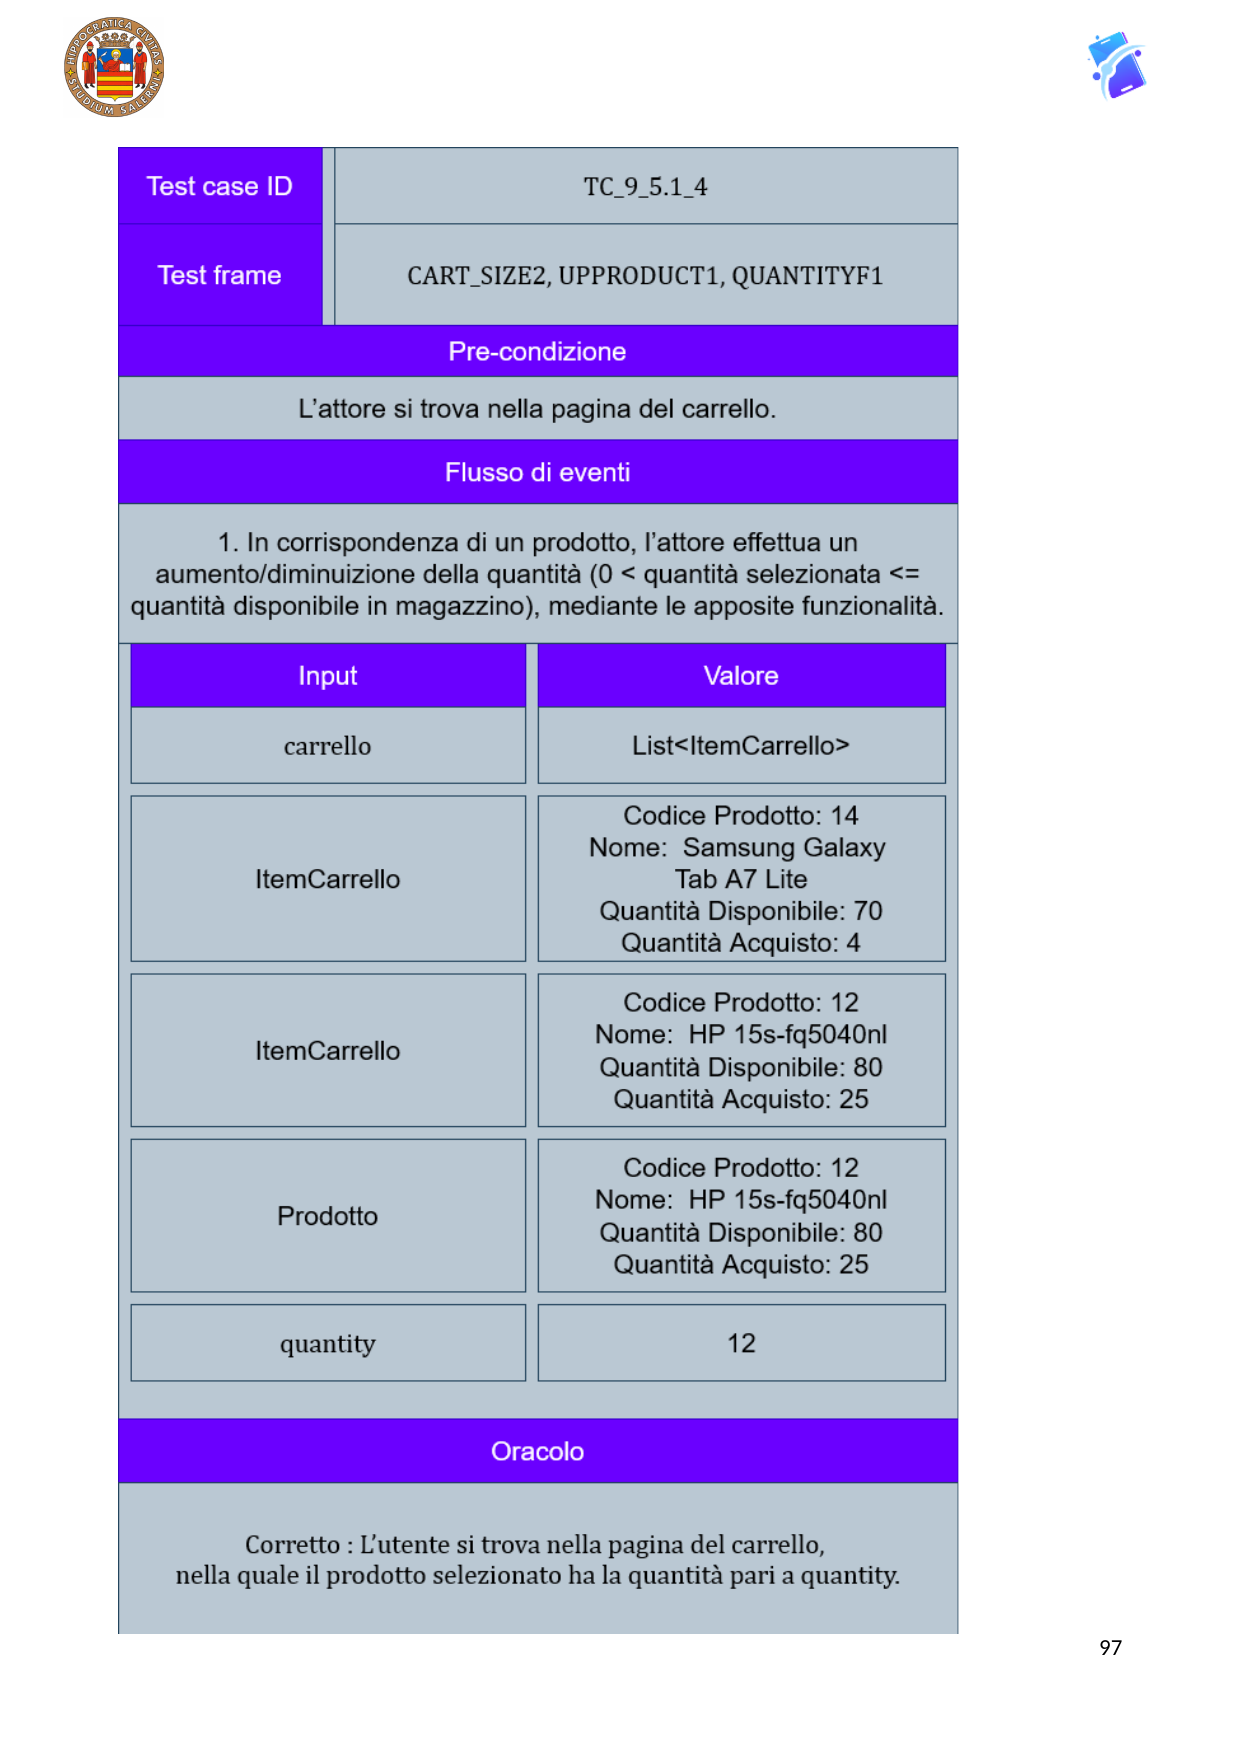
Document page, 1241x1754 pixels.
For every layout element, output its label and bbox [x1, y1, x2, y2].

picture [118, 147, 959, 1634]
picture [1061, 11, 1174, 133]
picture [63, 17, 164, 118]
